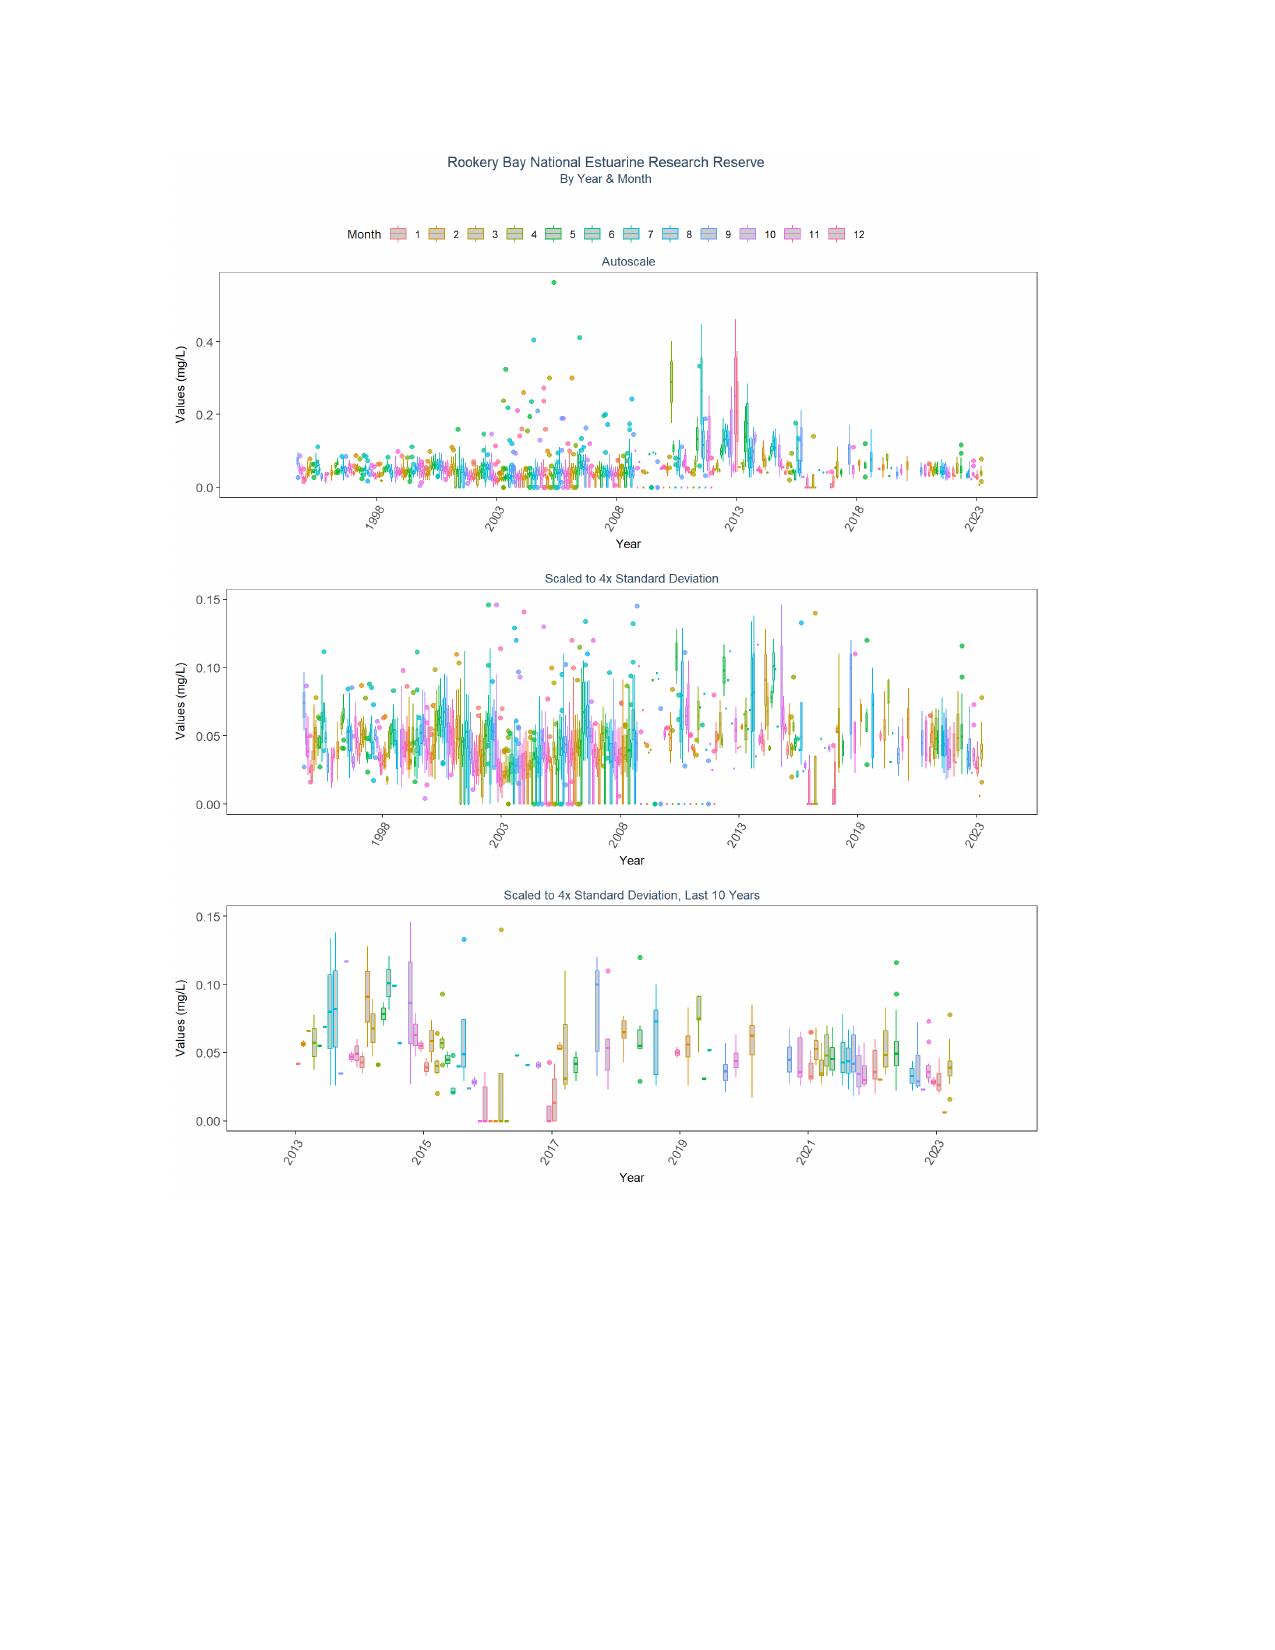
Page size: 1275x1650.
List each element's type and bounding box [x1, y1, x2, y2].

picture [168, 150, 1044, 1200]
